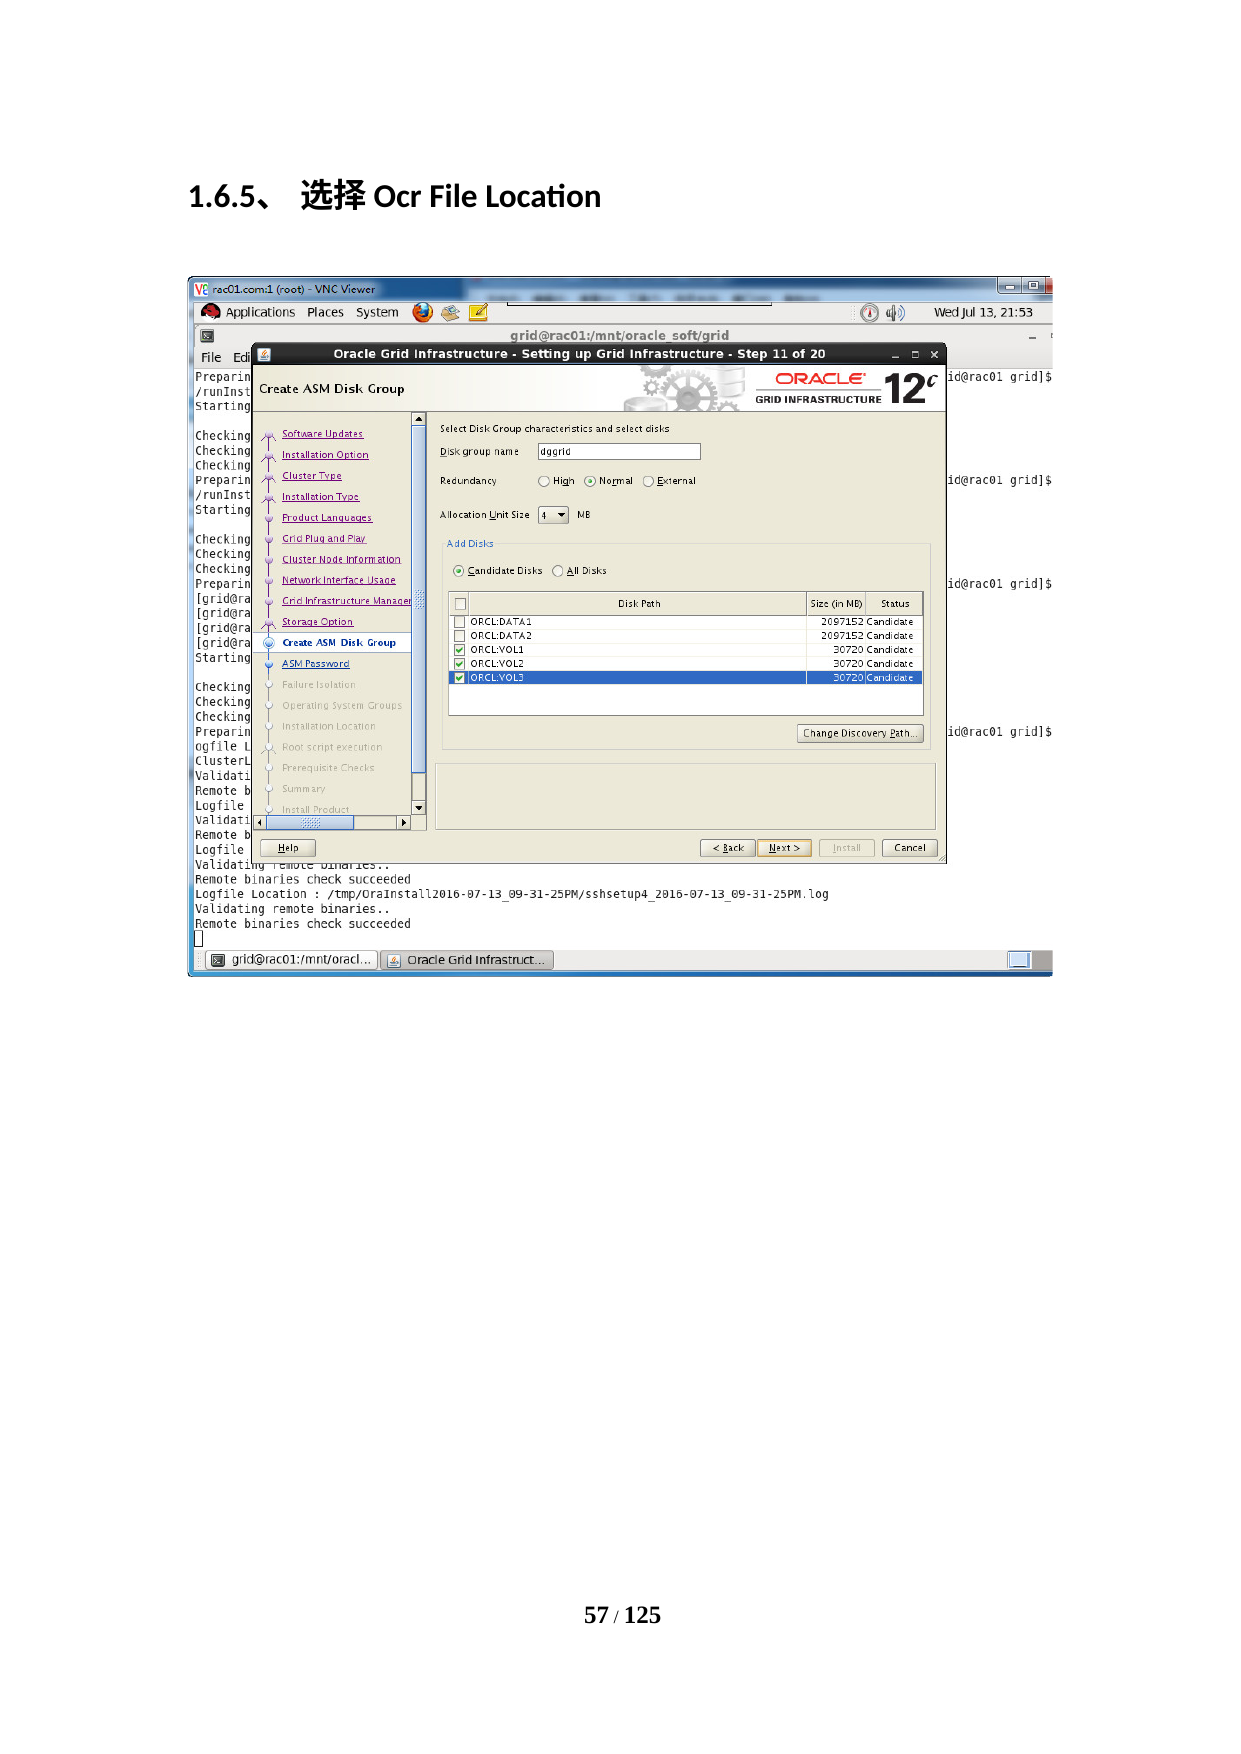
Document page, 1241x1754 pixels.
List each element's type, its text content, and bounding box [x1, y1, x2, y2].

subtitle 选择Ocr File Location [187, 160, 1053, 225]
picture [187, 276, 1053, 977]
